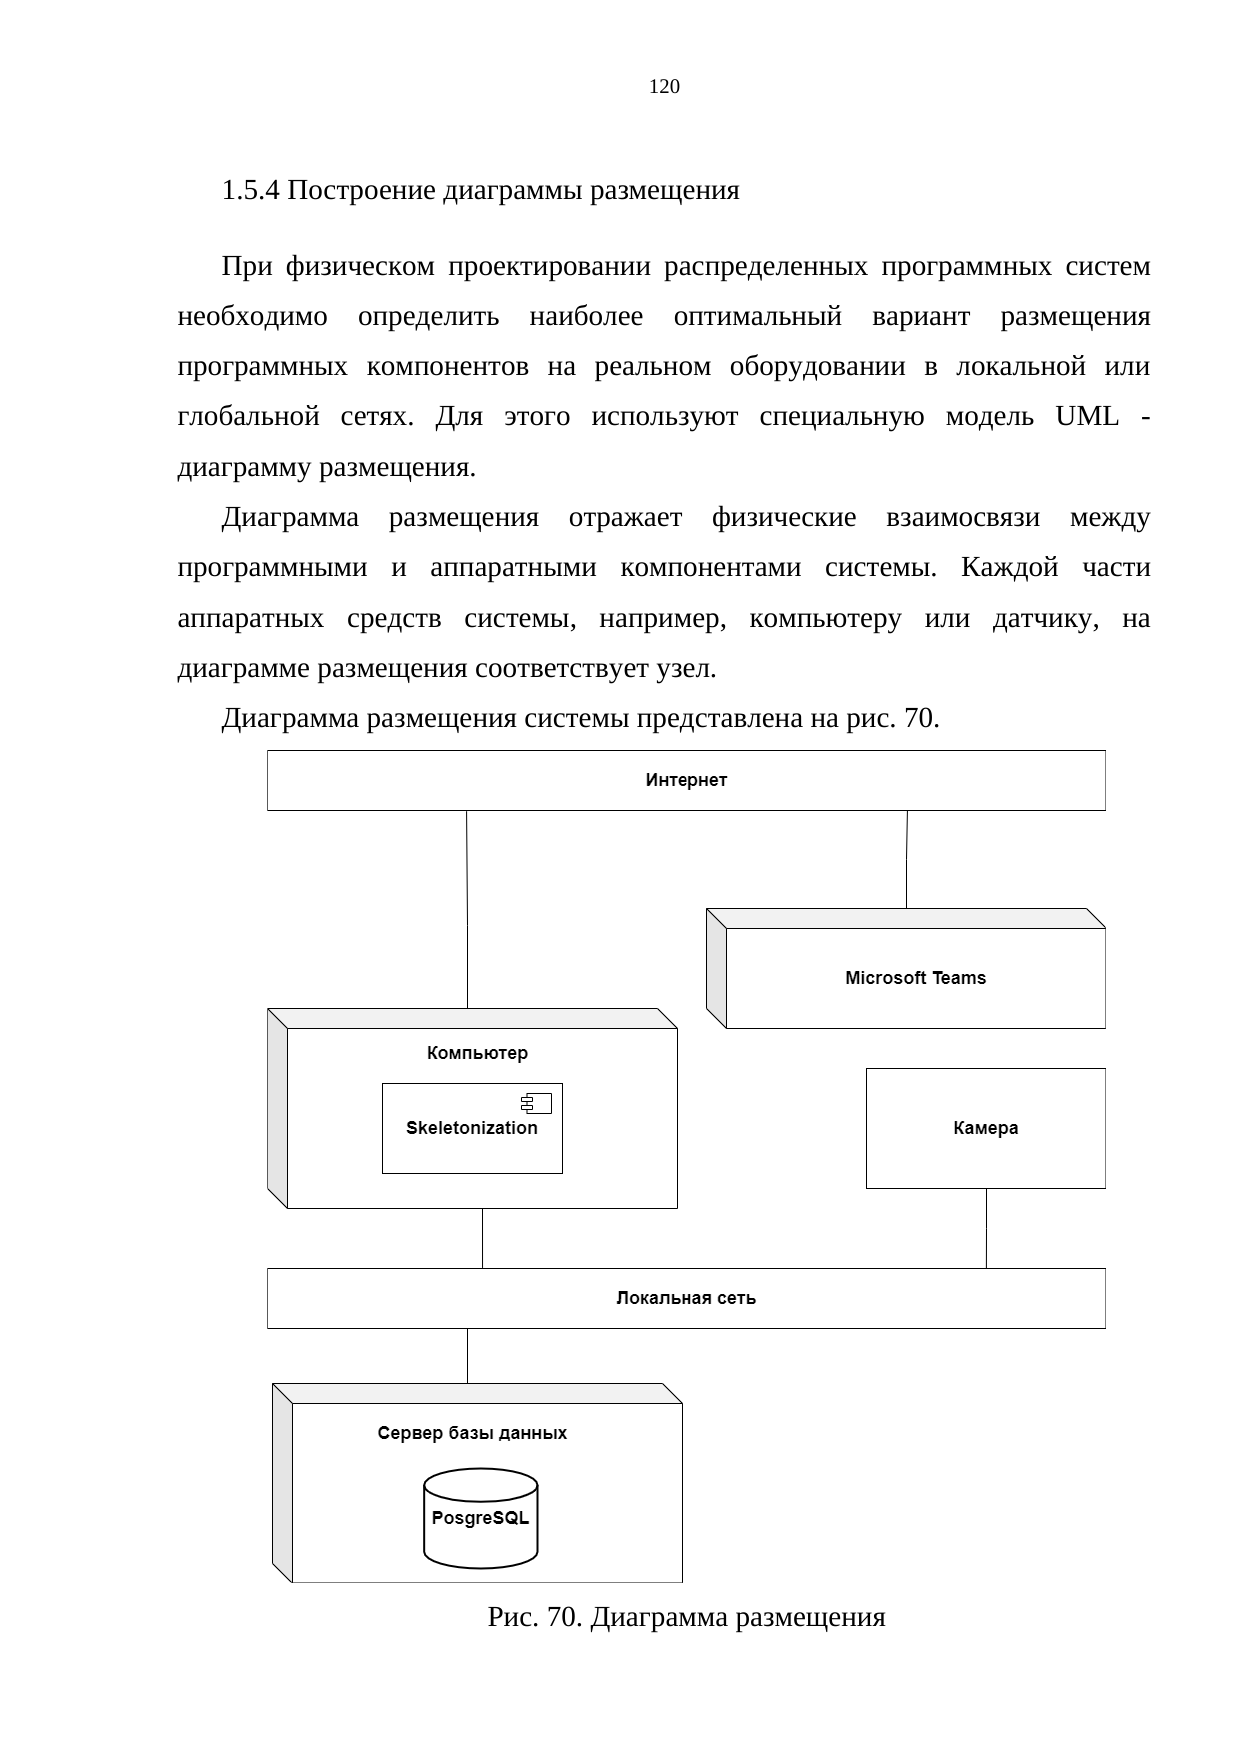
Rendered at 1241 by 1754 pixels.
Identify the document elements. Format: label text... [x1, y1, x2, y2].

text Диаграмма размещения системы представлена на рис. 70. [177, 700, 1152, 734]
text 1.5.4 Построение диаграммы размещения [177, 172, 1152, 206]
text Диаграмма размещения отражает физические взаимосвязи между программными и аппаратными компонентами системы. Каждой части аппаратных средств системы, например, компьютеру или датчику, на диаграмме размещения соответствует узел. [177, 499, 1152, 684]
text Рис. 70. Диаграмма размещения [177, 1599, 1152, 1633]
picture [267, 750, 1106, 1583]
text При физическом проектировании распределенных программных систем необходимо определить наиболее оптимальный вариант размещения программных компонентов на реальном оборудовании в локальной или глобальной сетях. Для этого используют специальную модель UML - диаграмму размещения. [177, 248, 1152, 482]
